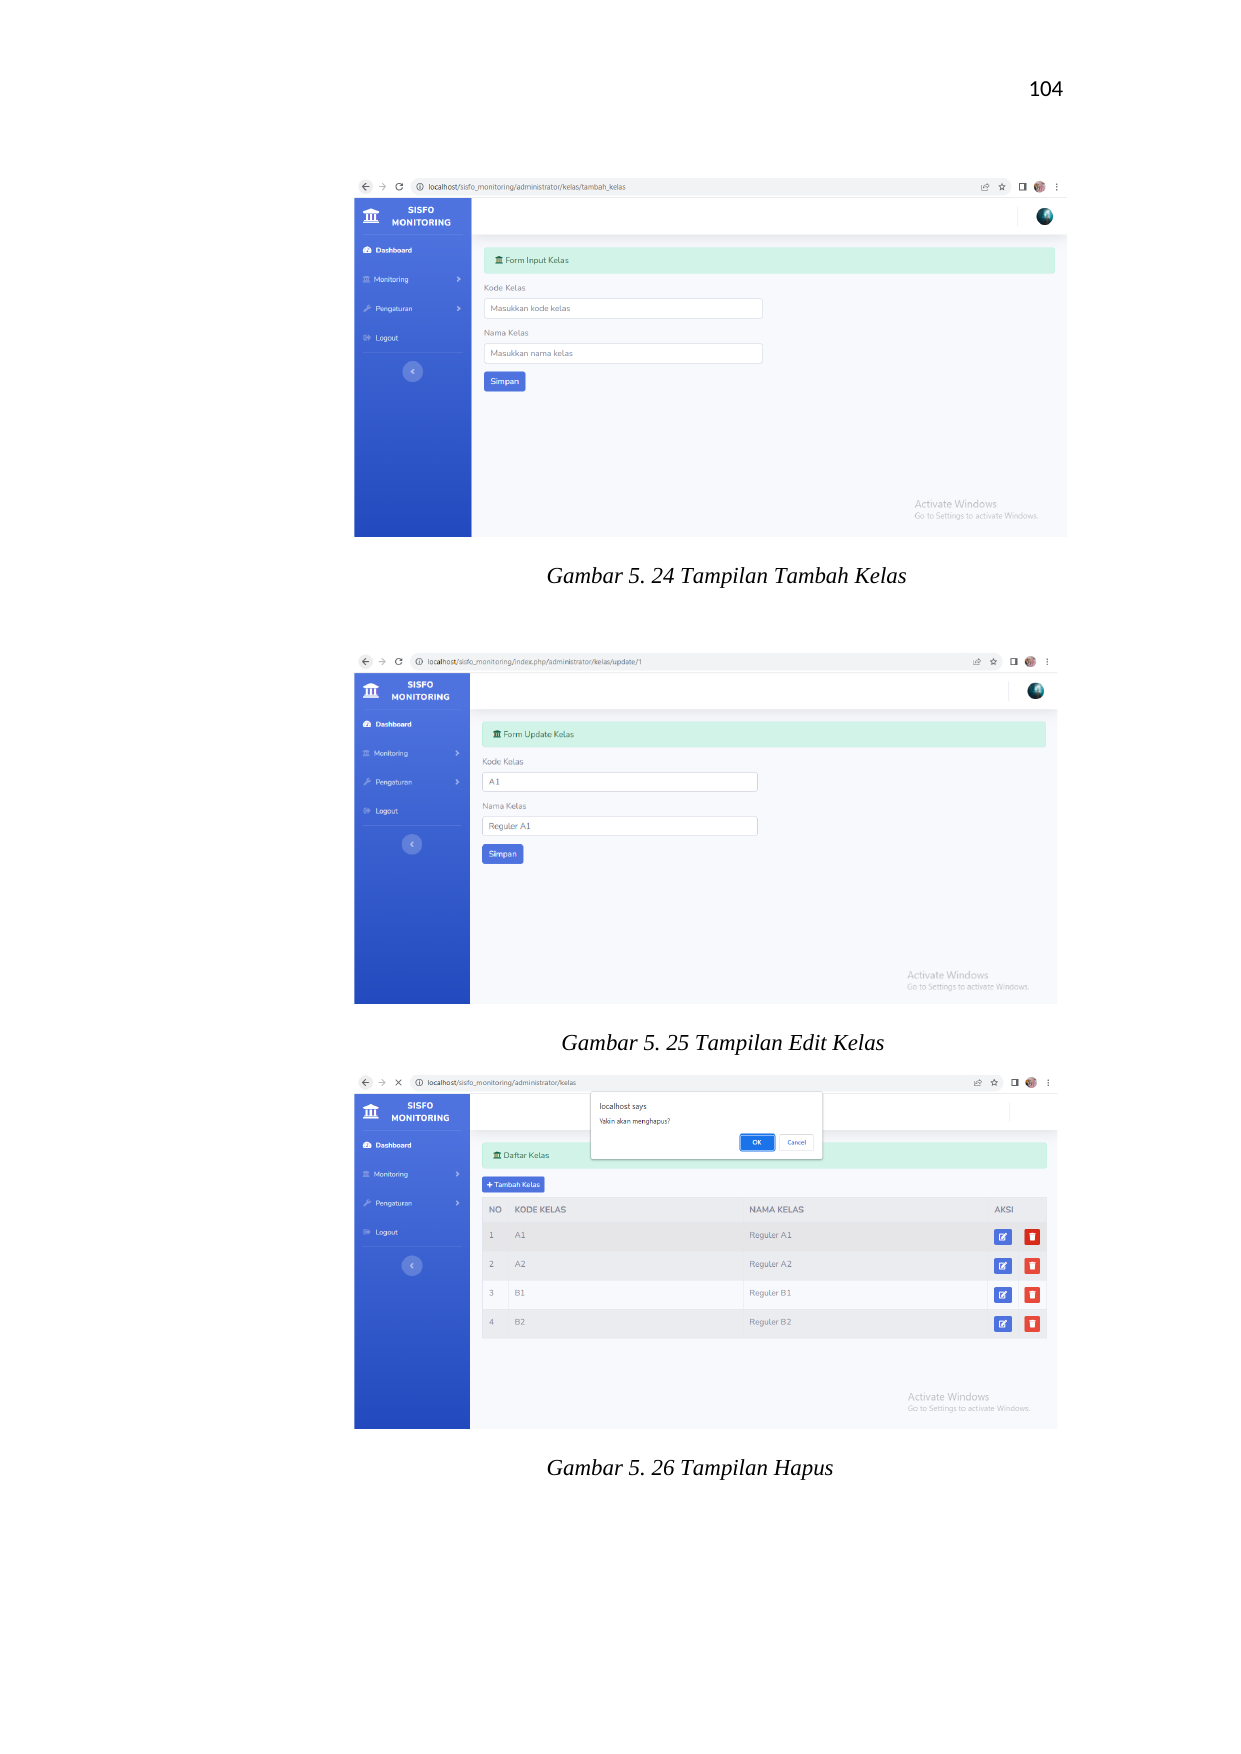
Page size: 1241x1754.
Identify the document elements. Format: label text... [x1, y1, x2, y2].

picture [354, 652, 1058, 1004]
text Gambar 5. 26 Tampilan Hapus [236, 1454, 1063, 1480]
text Gambar 5. 24 Tampilan Tambah Kelas [236, 562, 1063, 588]
picture [354, 177, 1067, 537]
text Gambar 5. 25 Tampilan Edit Kelas [236, 1029, 1063, 1055]
picture [354, 1075, 1058, 1429]
